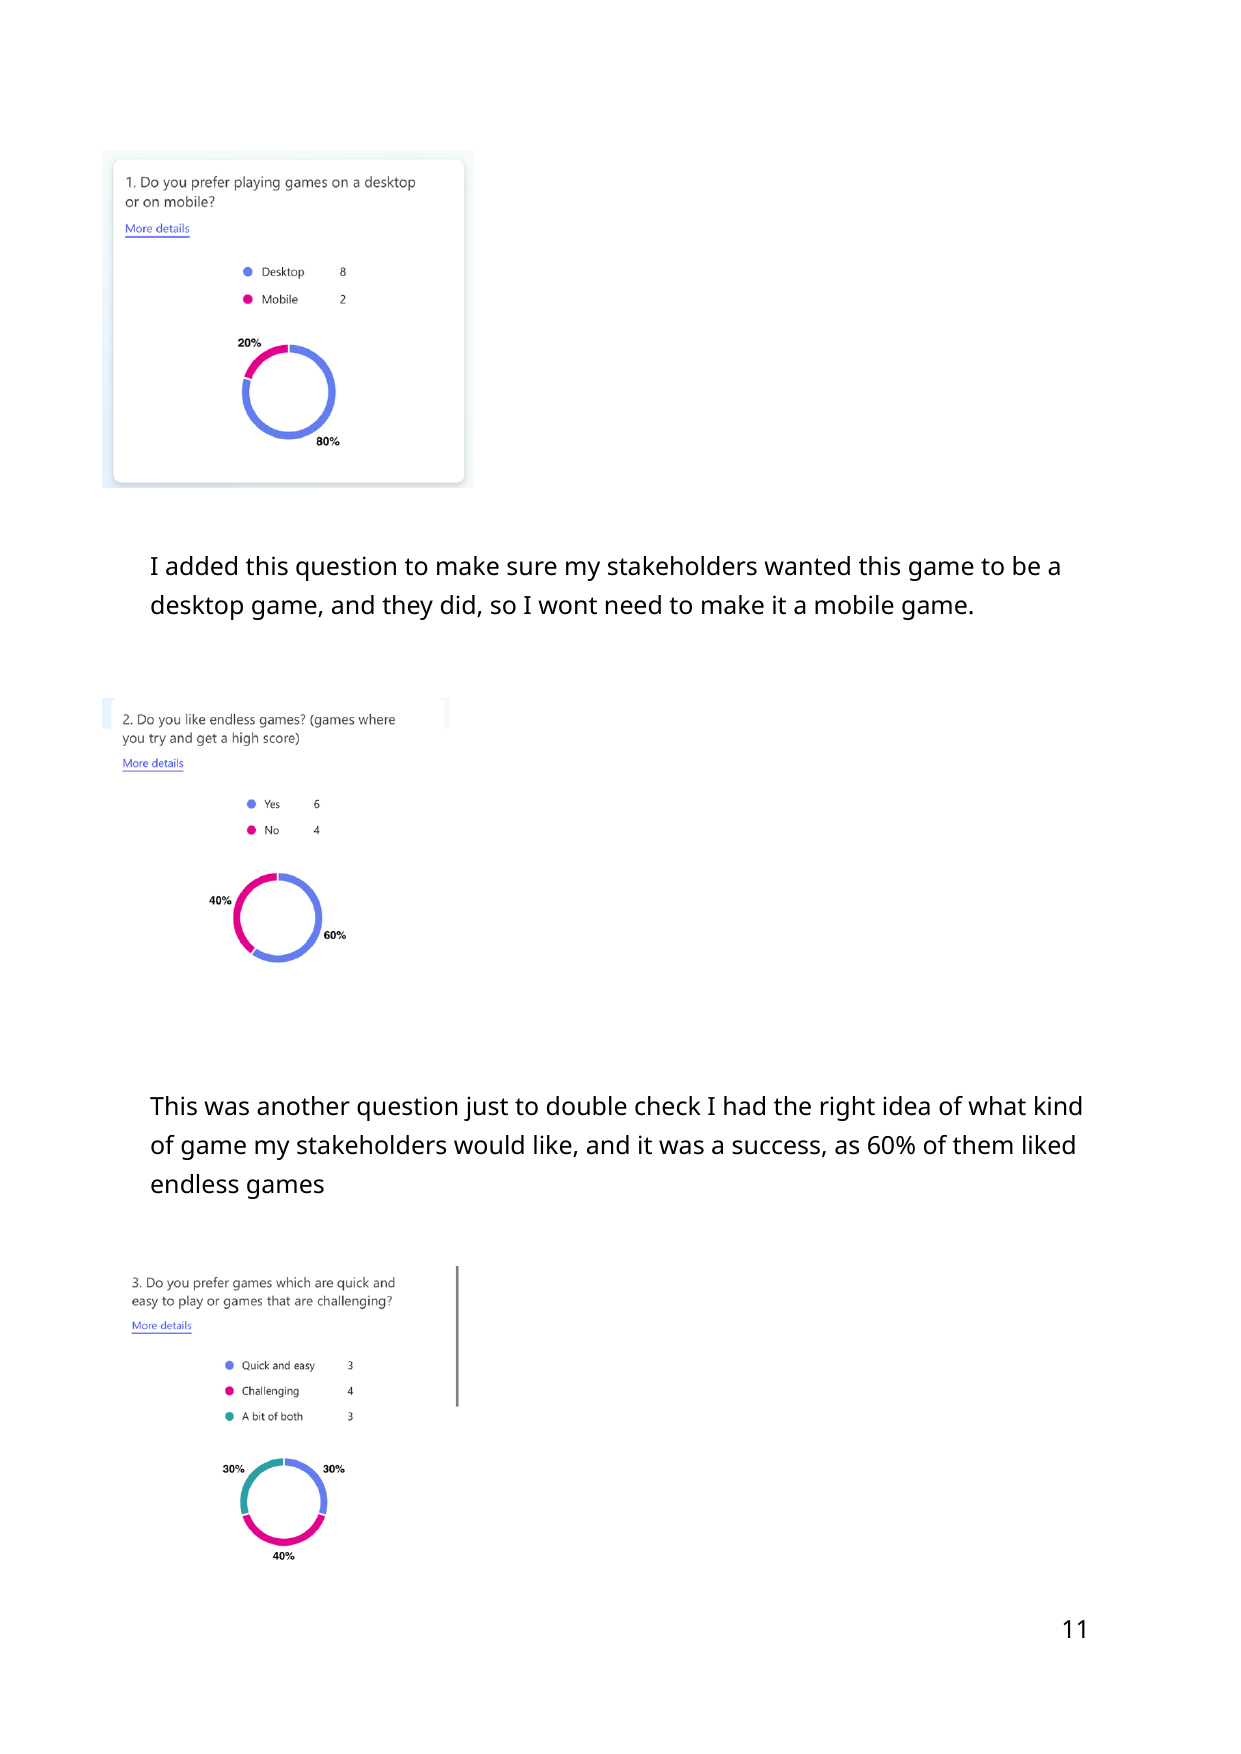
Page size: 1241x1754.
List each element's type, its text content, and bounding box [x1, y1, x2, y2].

picture [102, 698, 451, 1006]
text This was another question just to double check I had the right idea of what kind of game my stakeholders would like, and it was a success, as 60% of them liked endless games [150, 1088, 1090, 1201]
text I added this question to make sure my stakeholders wanted this game to be a desktop game, and they did, so I wont need to make it a mobile game. [150, 548, 1090, 622]
picture [106, 1266, 461, 1587]
picture [102, 150, 473, 488]
